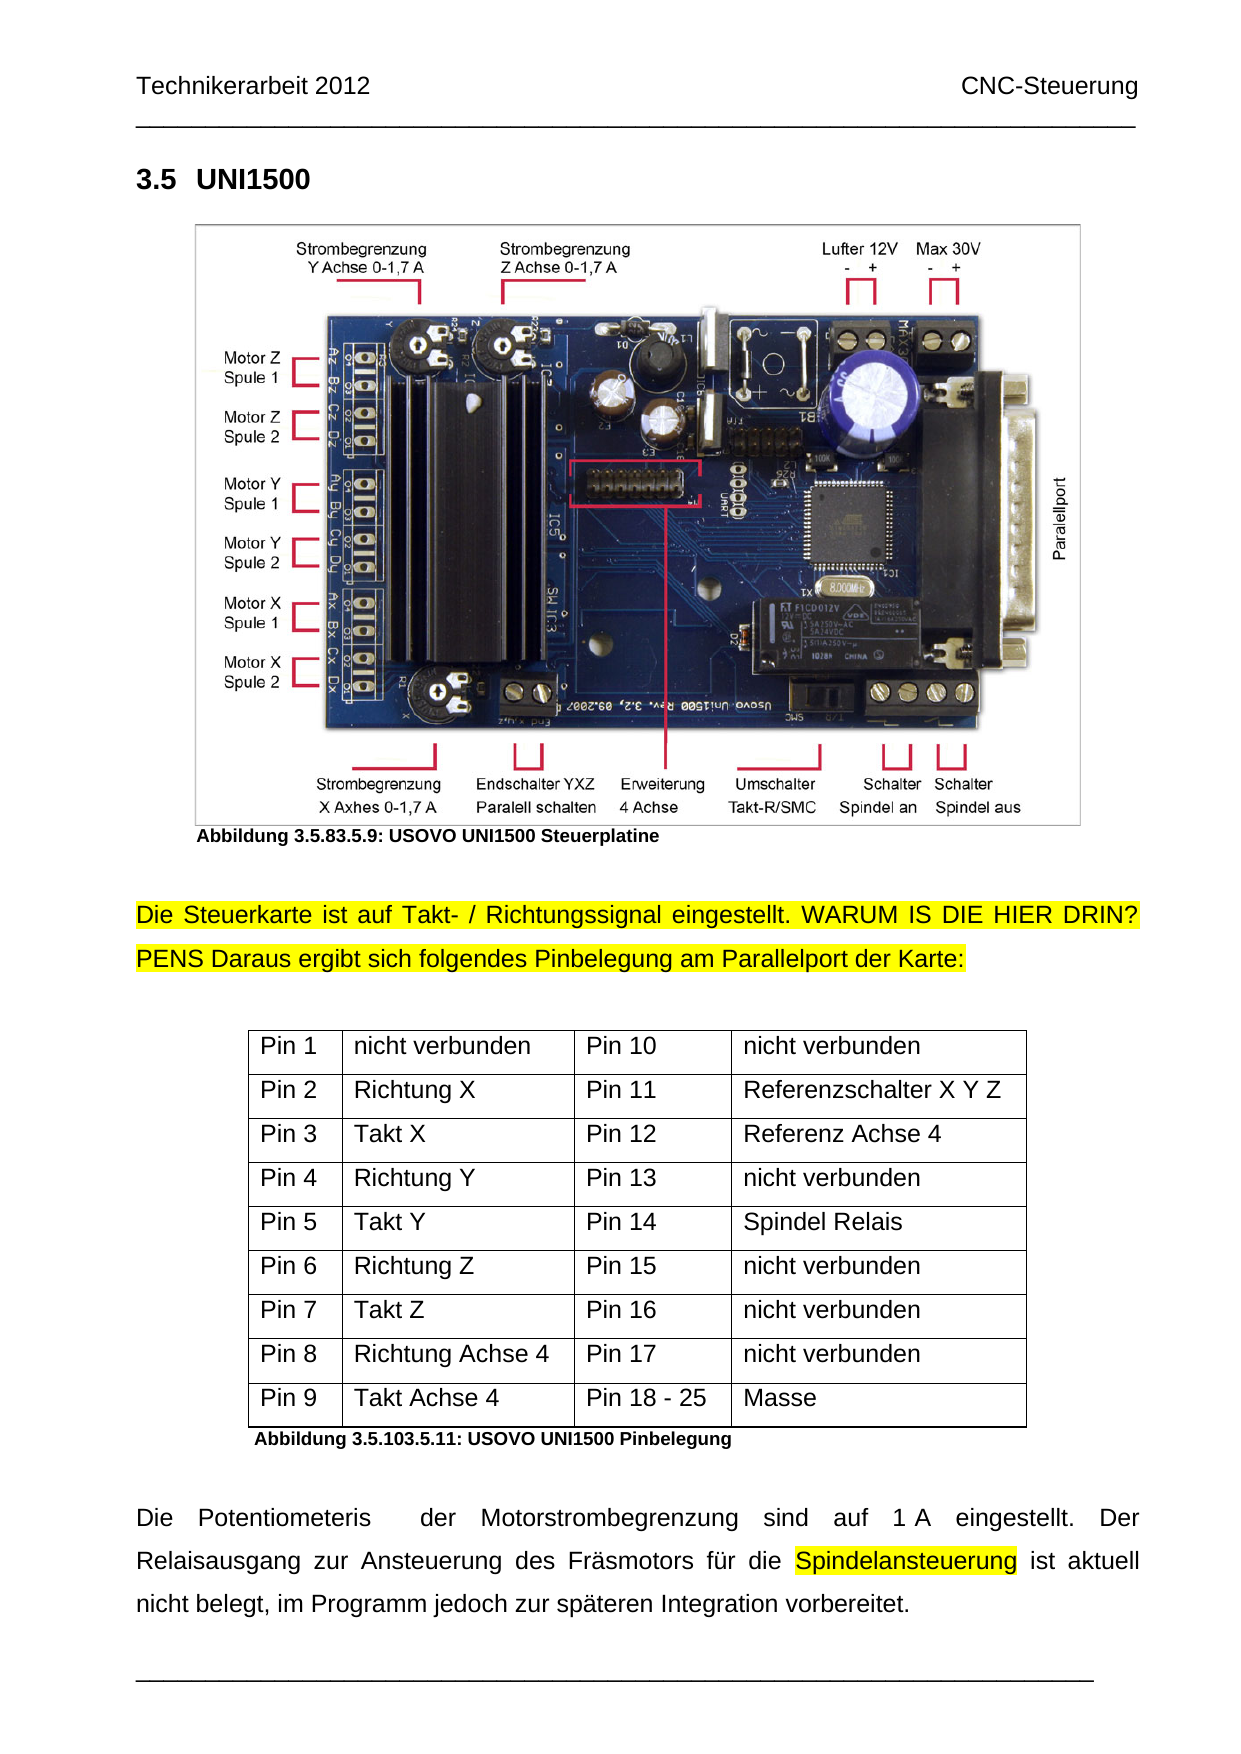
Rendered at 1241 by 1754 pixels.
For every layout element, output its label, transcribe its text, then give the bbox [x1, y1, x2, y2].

table_cell Pin 6 [249, 1251, 342, 1294]
table_cell Pin 7 [249, 1295, 342, 1338]
subtitle UNI1500 [136, 162, 1140, 195]
table_cell Pin 18 - 25 [575, 1384, 731, 1426]
table_cell Pin 2 [249, 1075, 342, 1118]
table_cell Takt X [343, 1119, 574, 1162]
table_cell Pin 11 [575, 1075, 731, 1118]
table_cell Richtung Z [343, 1251, 574, 1294]
picture [194, 224, 1081, 826]
text Die Steuerkarte ist auf Takt- / Richtungssignal eingestellt. Daraus ergibt sich folgende Pinbelegung am Parallelport der Karte: [136, 929, 1140, 972]
table_header nicht verbunden [343, 1031, 574, 1074]
table_cell Referenz Achse 4 [732, 1119, 1026, 1162]
text Die Potder Motorstrombegrenzung sind auf 1A eingestellt. Der Relaisausgang ist aktuell nicht belegt, im Programm jedoch zur späteren Integration vorbereitet. [136, 1503, 1140, 1618]
table_cell Pin 4 [249, 1163, 342, 1206]
table_cell nicht verbunden [732, 1163, 1026, 1206]
text Abbildung 3.5: USOVO UNI1500 Steuerplatine [196, 825, 1140, 847]
table_cell Spindel Relais [732, 1207, 1026, 1250]
table_cell Pin 16 [575, 1295, 731, 1338]
table_cell Pin 3 [249, 1119, 342, 1162]
table_cell Pin 12 [575, 1119, 731, 1162]
table_cell Pin 5 [249, 1207, 342, 1250]
table_cell Takt Z [343, 1295, 574, 1338]
table_cell Pin 14 [575, 1207, 731, 1250]
table_cell Richtung Achse 4 [343, 1339, 574, 1382]
table_header Pin 1 [249, 1031, 342, 1074]
text Abbildung 3.5: USOVO UNI1500 Pinbelegung [196, 1427, 1140, 1449]
table_cell Takt Y [343, 1207, 574, 1250]
table_cell nicht verbunden [732, 1339, 1026, 1382]
table_cell Referenzschalter X Y Z [732, 1075, 1026, 1118]
table_cell nicht verbunden [732, 1295, 1026, 1338]
table_cell Richtung Y [343, 1163, 574, 1206]
table_cell Pin 8 [249, 1339, 342, 1382]
table_header nicht verbunden [732, 1031, 1026, 1074]
table_cell Pin 13 [575, 1163, 731, 1206]
table_header Pin 10 [575, 1031, 731, 1074]
table_cell Richtung X [343, 1075, 574, 1118]
table_cell Masse [732, 1384, 1026, 1426]
table_cell Pin 15 [575, 1251, 731, 1294]
table_cell Pin 17 [575, 1339, 731, 1382]
table_cell Pin 9 [249, 1384, 342, 1426]
table_cell nicht verbunden [732, 1251, 1026, 1294]
table_cell Takt Achse 4 [343, 1384, 574, 1426]
